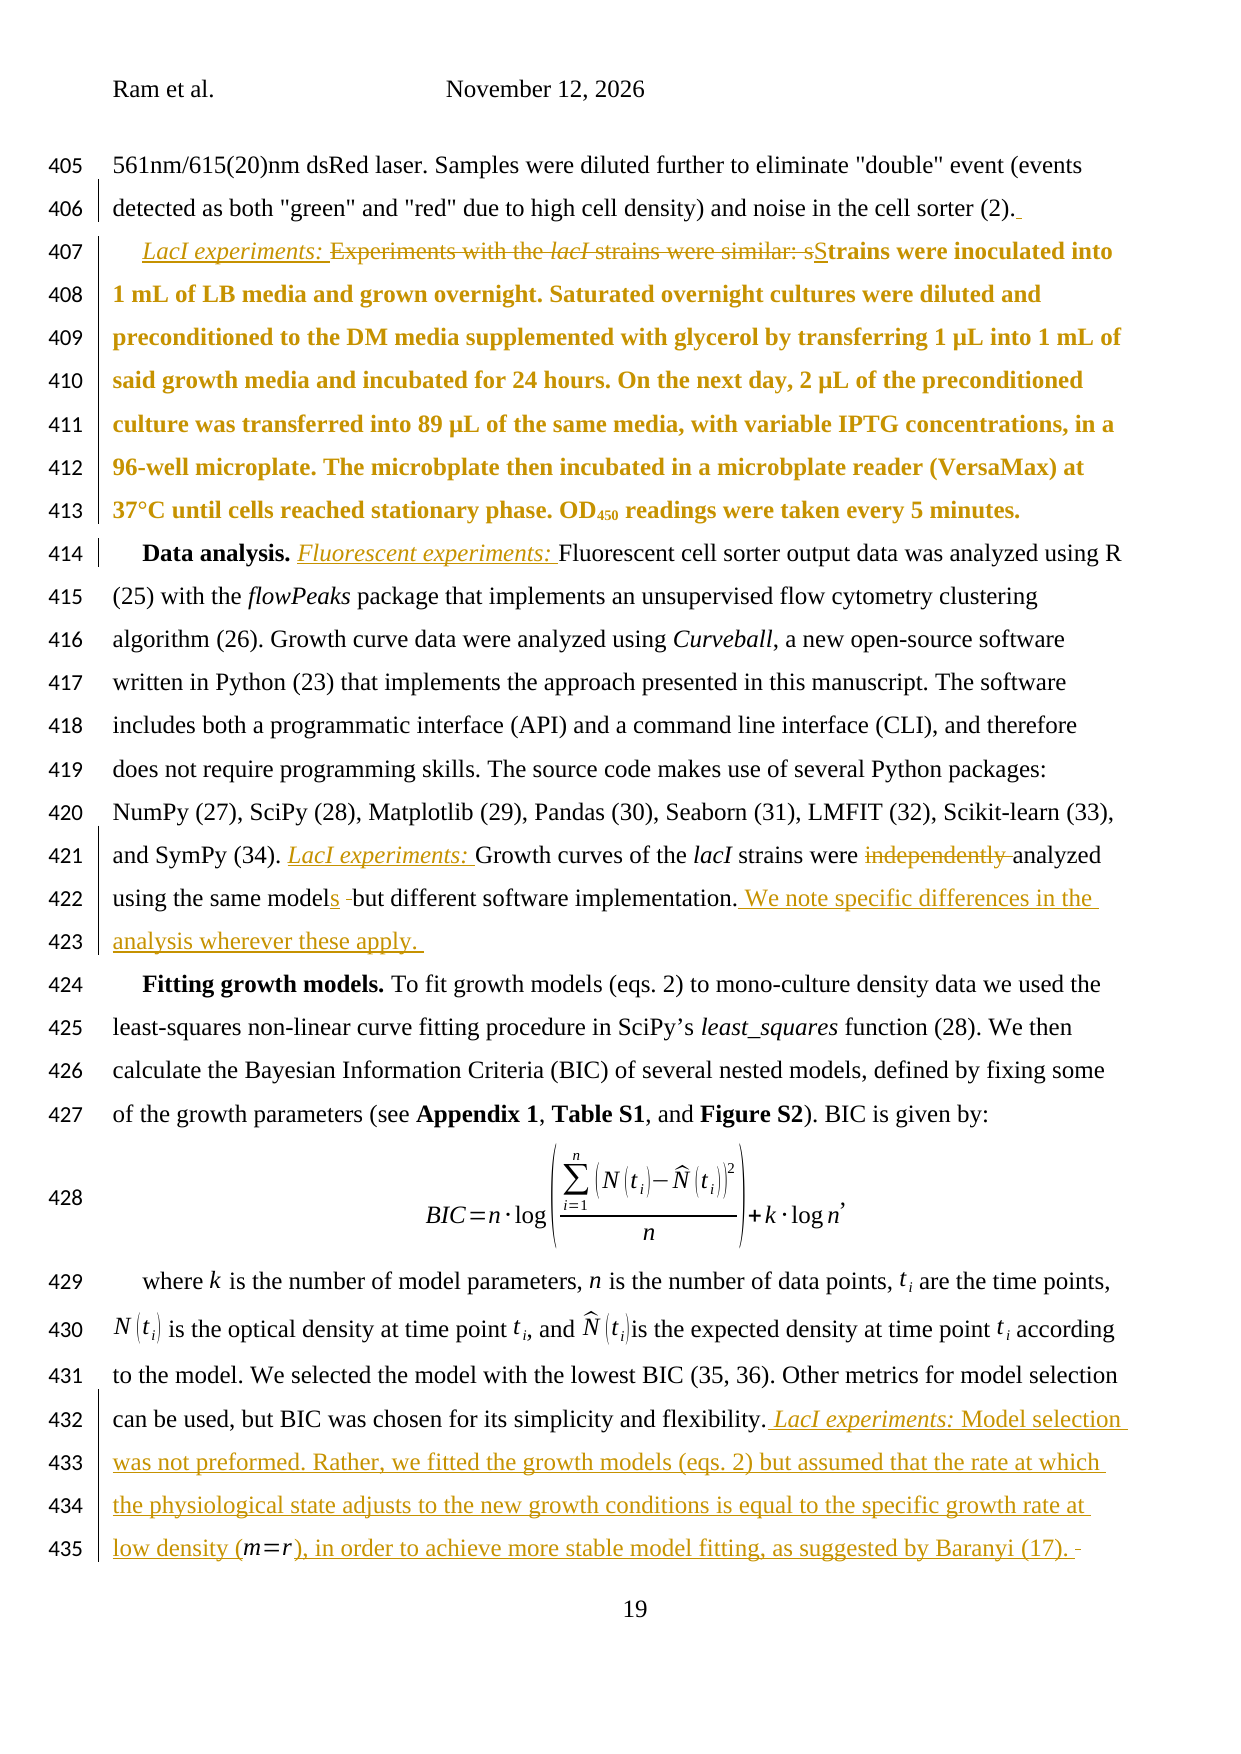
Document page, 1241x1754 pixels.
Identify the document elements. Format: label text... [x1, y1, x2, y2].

text , [112, 1142, 1128, 1251]
text where is the number of model parameters, is the number of data points, are the time points, is the optical density at time point , and is the expected density at time point according to the model. We selected the model with the lowest BIC (35, 36). Other metrics for model selection can be used, but BIC was chosen for its simplicity and flexibility. [112, 1265, 1128, 1562]
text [112, 150, 1128, 222]
text trains were inoculated into 1 mL of LB media and grown overnight. Saturated overnight cultures were diluted and preconditioned to the DM media supplemented with glycerol by transferring 1 μL into 1 mL of said growth media and incubated for 24 hours. On the next day, 2 μL of the preconditioned culture was transferred into 89 μL of the same media, with variable IPTG concentrations, in a 96-well microplate. The microbplate then incubated in a microbplate reader (VersaMax) at 37°C until cells reached stationary phase. OD450 readings were taken every 5 minutes. [112, 236, 1128, 524]
text Data analysis. Fluorescent cell sorter output data was analyzed using R (25) with the flowPeaks package that implements an unsupervised flow cytometry clustering algorithm (26). Growth curve data were analyzed using Curveball, a new open-source software written in Python (23) that implements the approach presented in this manuscript. The software includes both a programmatic interface (API) and a command line interface (CLI), and therefore does not require programming skills. The source code makes use of several Python packages: NumPy (27), SciPy (28), Matplotlib (29), Pandas (30), Seaborn (31), LMFIT (32), Scikit-learn (33), and SymPy (34). Growth curves of the lacI strains were analyzed using the same model but different software implementation. [112, 538, 1128, 955]
text Fitting growth models. To fit growth models (eqs. 2) to mono-culture density data we used the least-squares non-linear curve fitting procedure in SciPy’s least_squares function (28). We then calculate the Bayesian Information Criteria (BIC) of several nested models, defined by fixing some of the growth parameters (see Appendix 1, Table S1, and Figure S2). BIC is given by: [112, 969, 1128, 1127]
